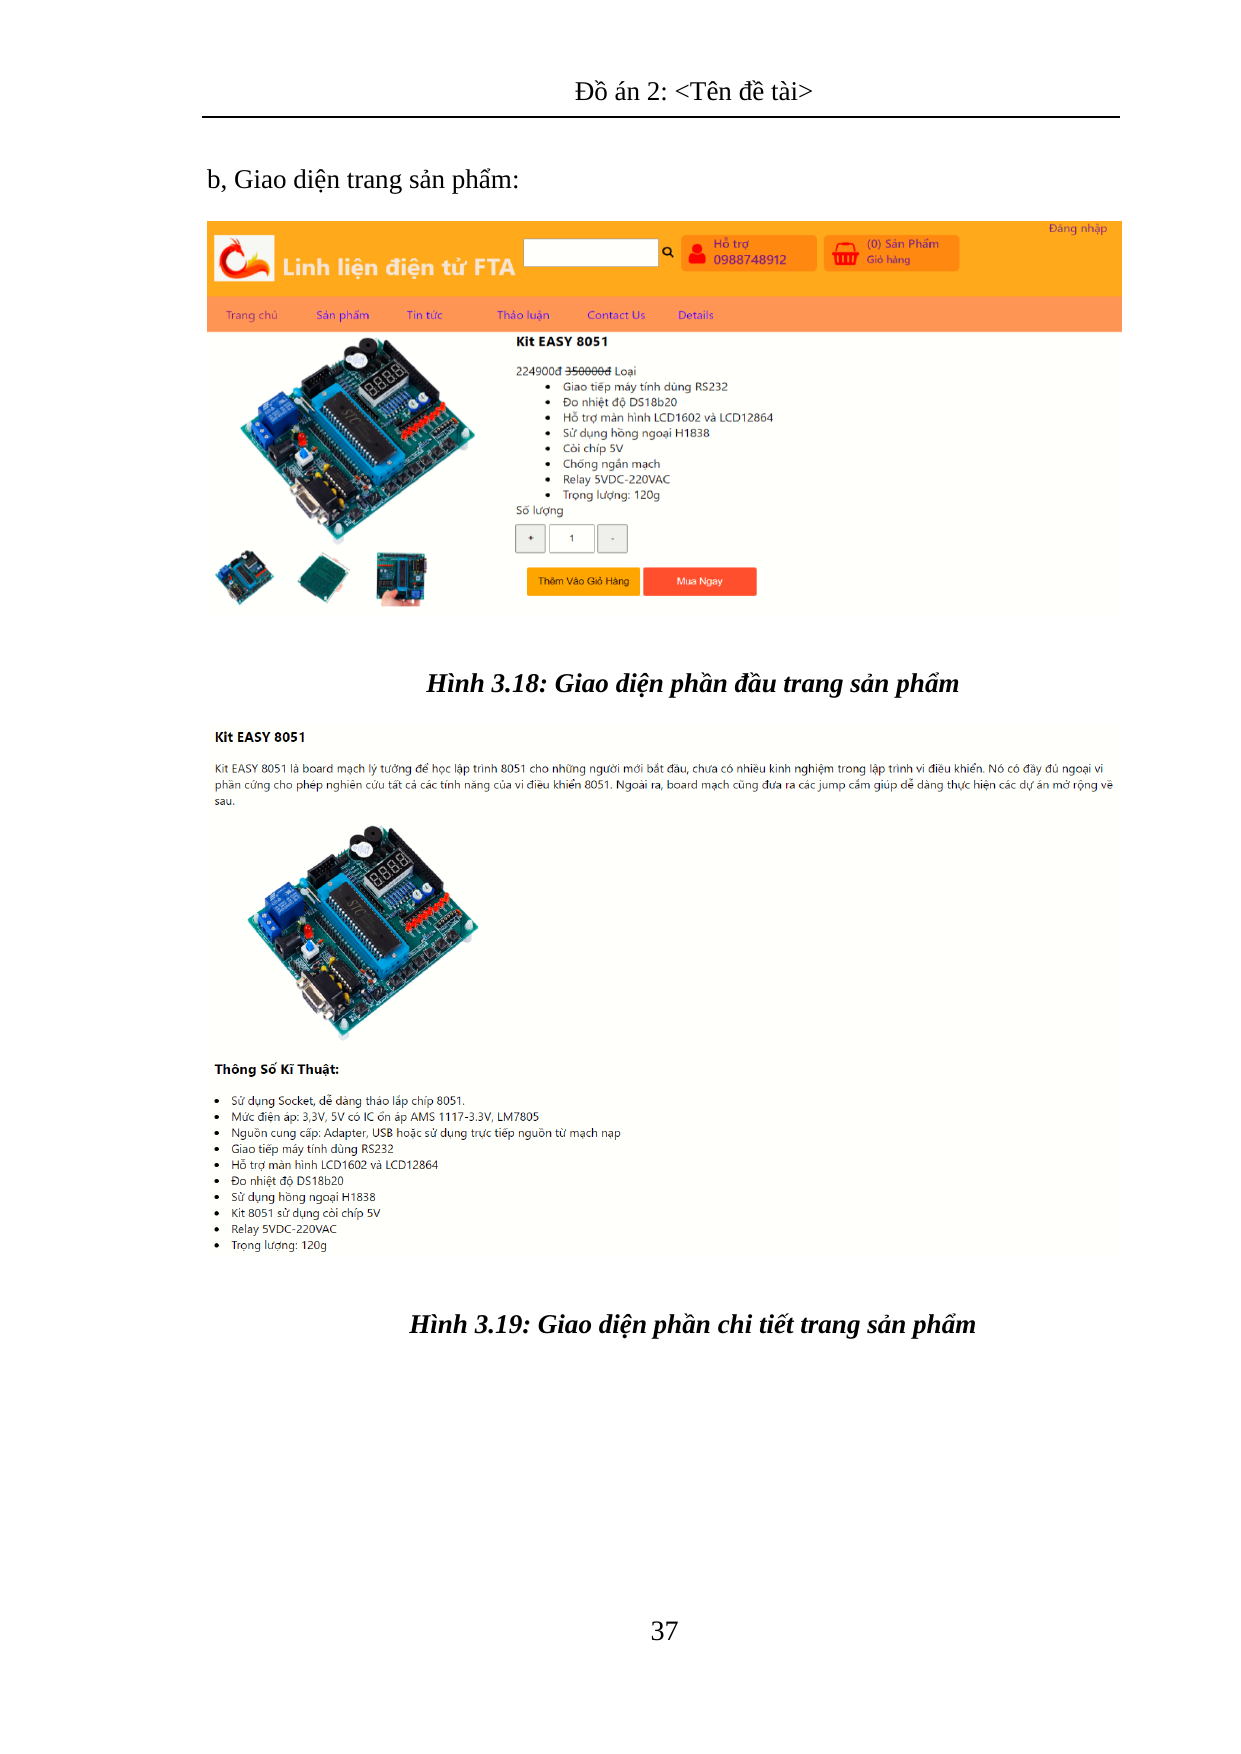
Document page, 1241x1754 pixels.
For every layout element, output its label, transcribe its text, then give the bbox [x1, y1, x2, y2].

picture [207, 221, 1122, 615]
text b, Giao diện trang sản phẩm: [207, 163, 1122, 194]
picture [207, 726, 1122, 1256]
